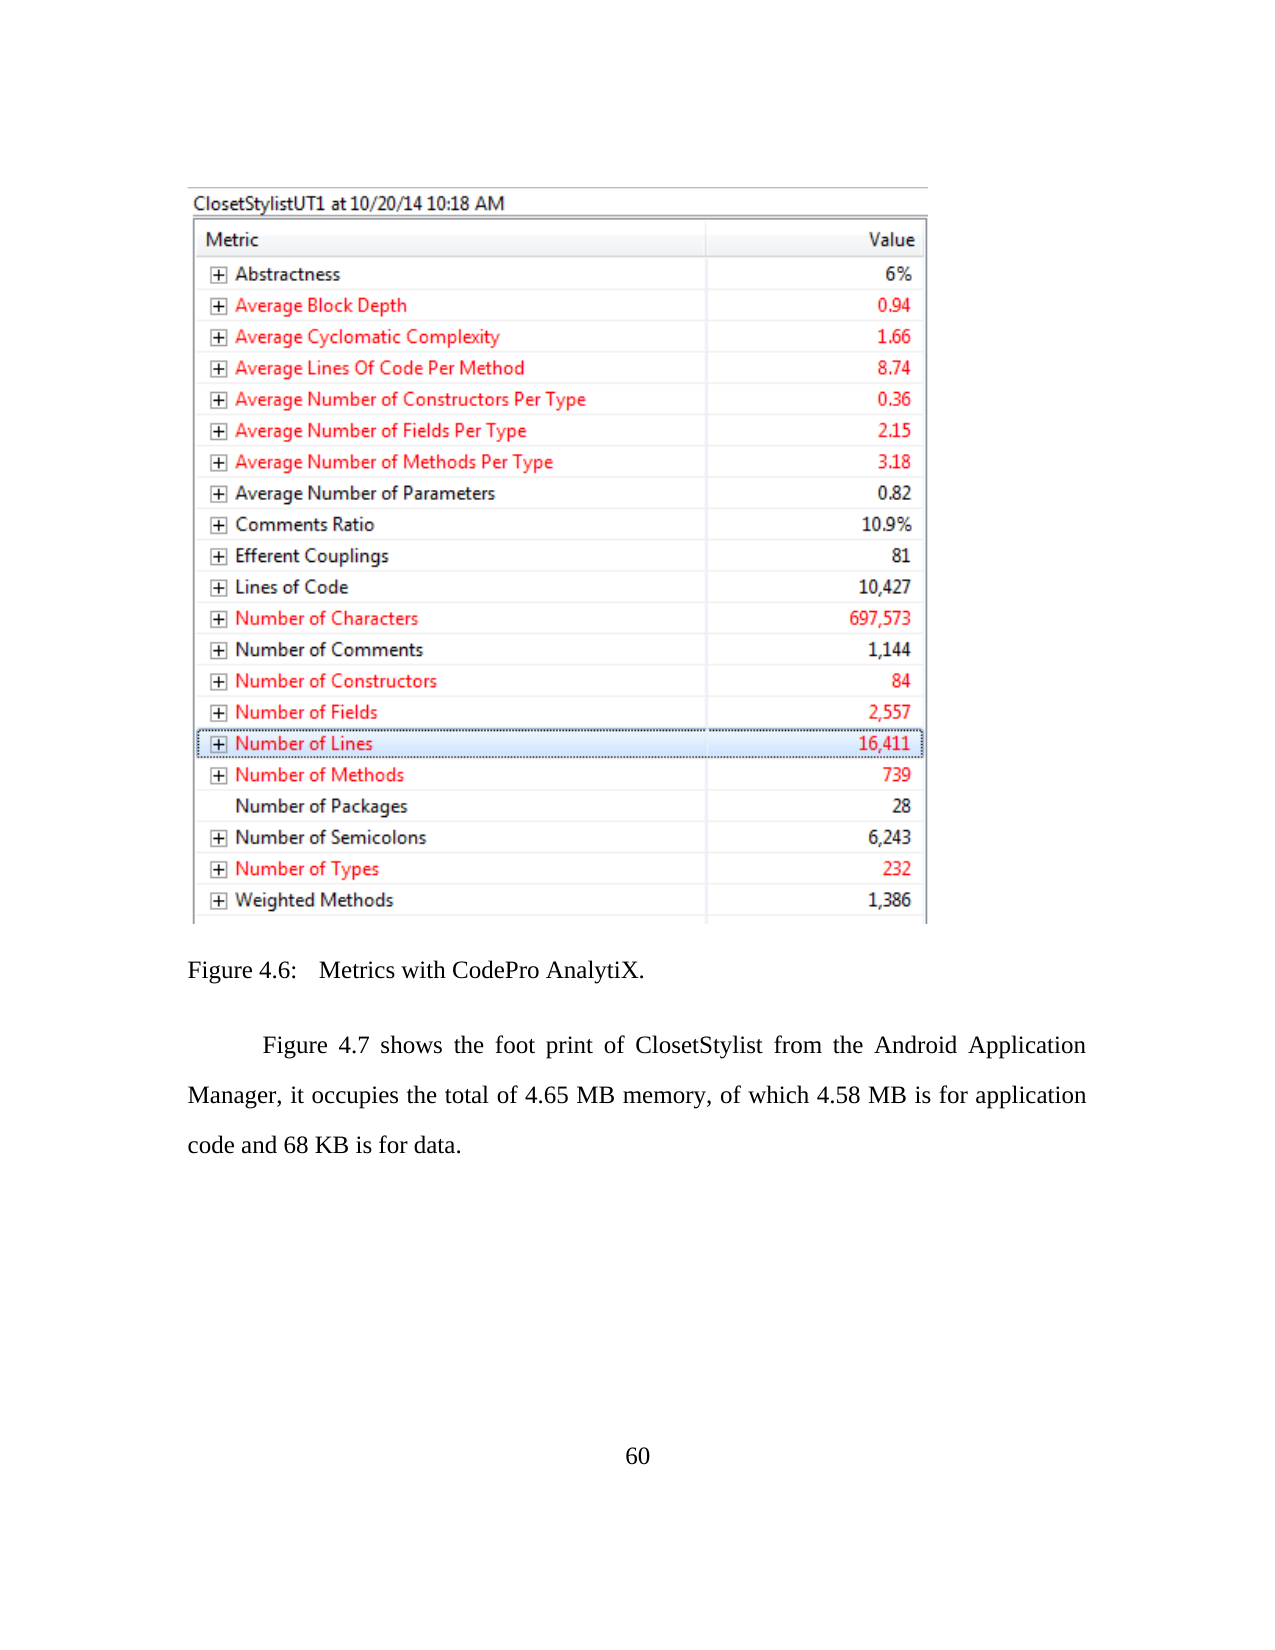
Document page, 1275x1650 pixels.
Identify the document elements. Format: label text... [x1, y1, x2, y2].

subtitle Figure 4.6: Metrics with CodePro AnalytiX. [187, 955, 1087, 984]
picture [187, 187, 929, 924]
text Figure 4.7 shows the foot print of ClosetStylist from the Android Application Manager, it occupies the total of 4.65 MB memory, of which 4.58 MB is for application code and 68 KB is for data. [187, 1009, 1087, 1159]
